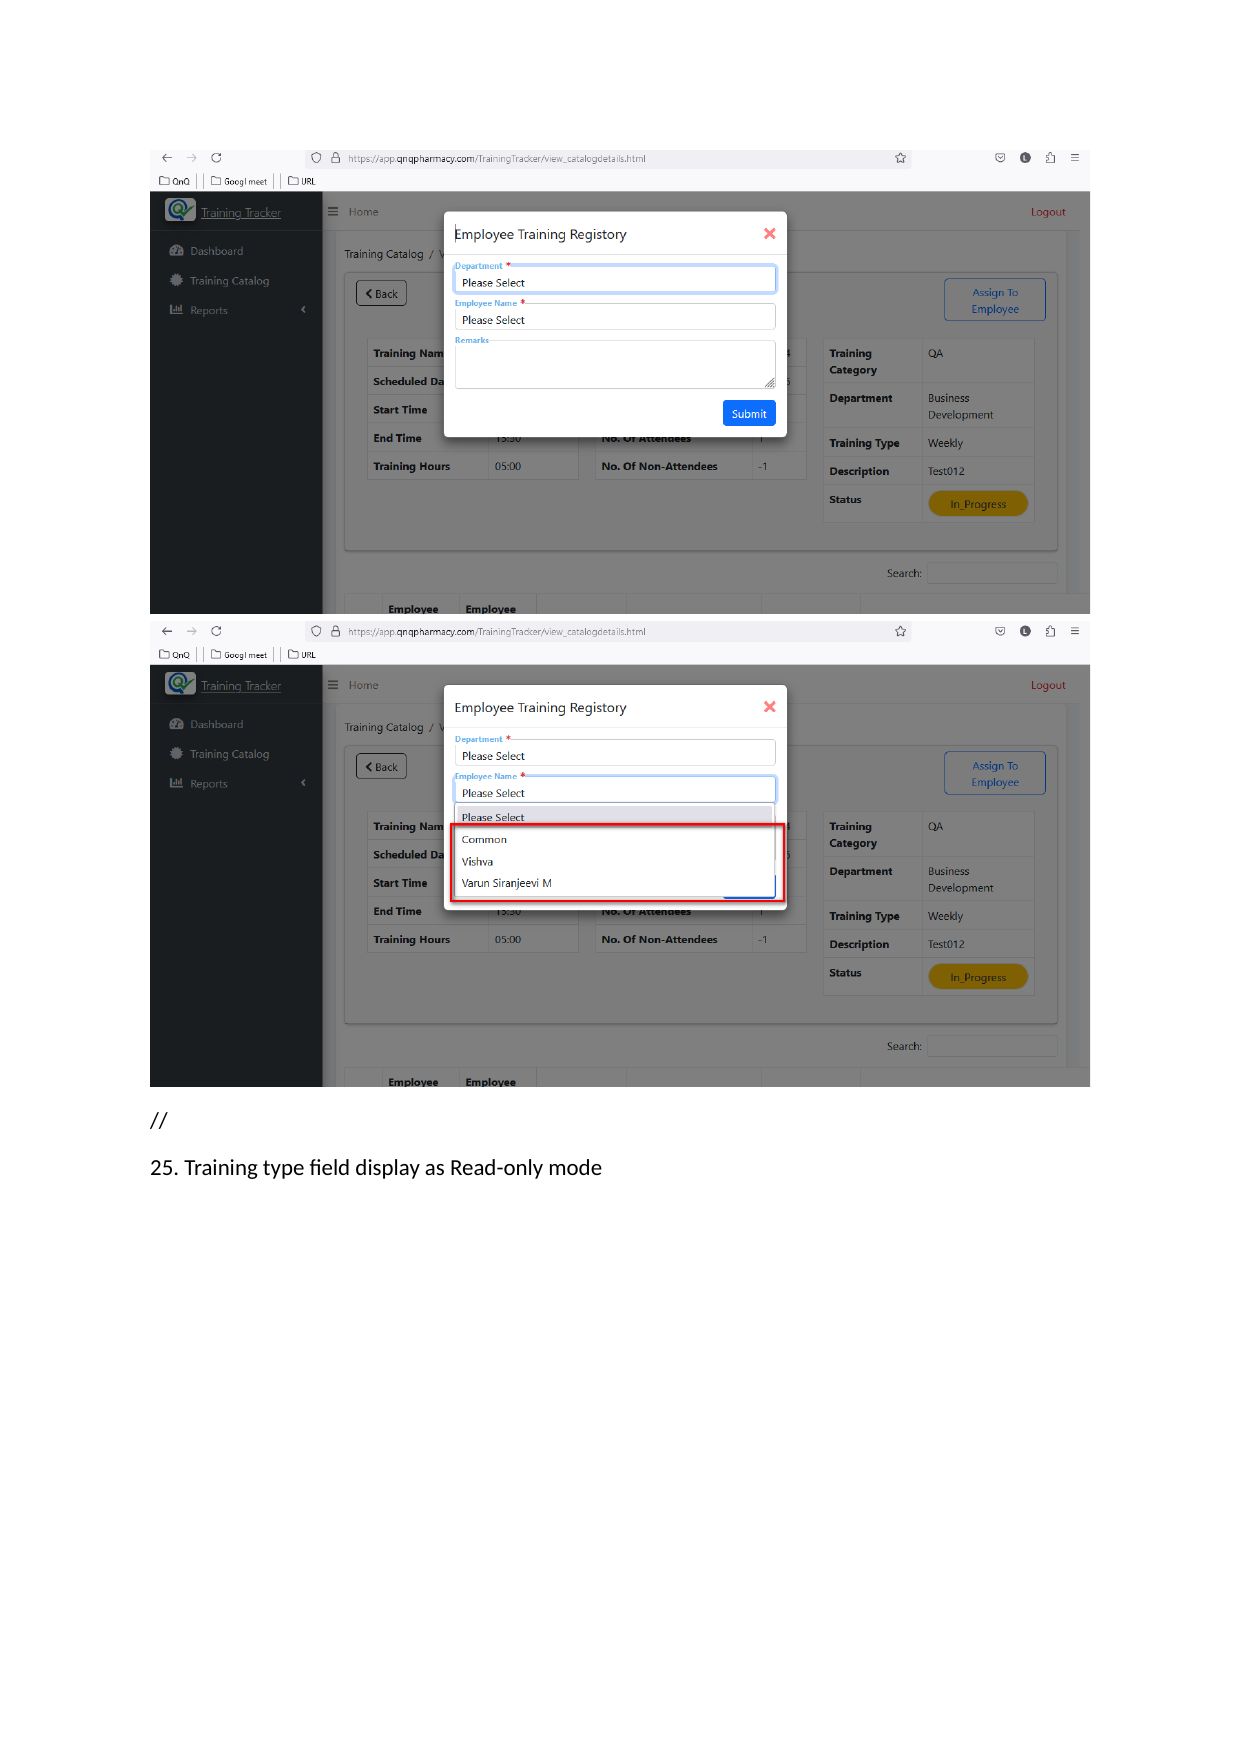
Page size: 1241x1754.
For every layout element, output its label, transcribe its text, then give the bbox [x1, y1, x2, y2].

picture [150, 150, 1091, 614]
text // [150, 1106, 1090, 1134]
text 25. Training type field display as Read-only mode [150, 1153, 1090, 1181]
picture [150, 621, 1091, 1087]
